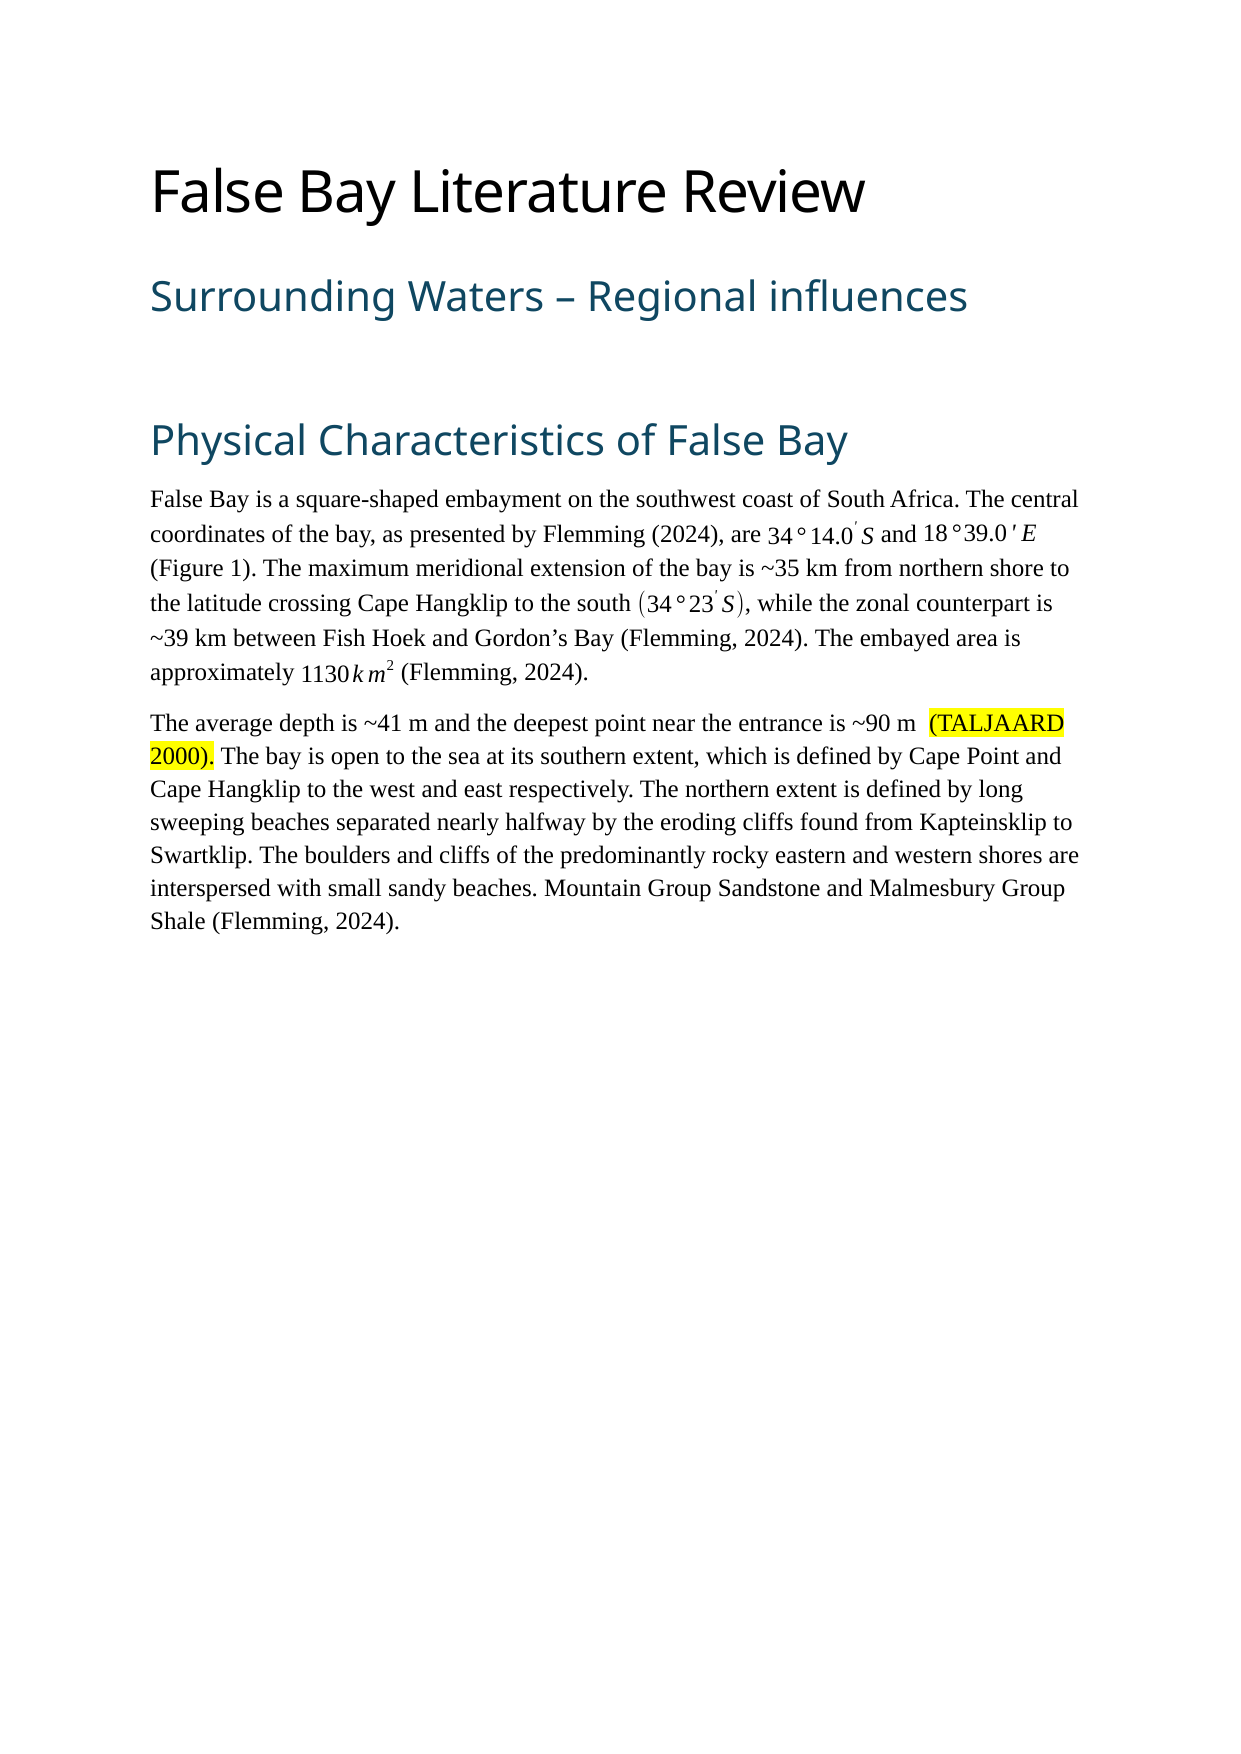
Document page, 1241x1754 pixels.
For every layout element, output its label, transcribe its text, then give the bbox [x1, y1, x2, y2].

subtitle Physical Characteristics of False Bay [150, 411, 1090, 468]
title False Bay Literature Review [150, 150, 1090, 229]
text False Bay is a square-shaped embayment on the southwest coast of South Africa. The central coordinates of the bay, as presented by Flemming (2024), are and (Figure 1). The maximum meridional extension of the bay is ~35 km from northern shore to the latitude crossing Cape Hangklip to the south , while the zonal counterpart is ~39 km between Fish Hoek and Gordon’s Bay (Flemming, 2024). The embayed area is approximately (Flemming, 2024). [150, 484, 1090, 687]
text The average depth is ~41 m and the deepest point near the entrance is ~90 m (TALJAARD 2000). The bay is open to the sea at its southern extent, which is defined by Cape Point and Cape Hangklip to the west and east respectively. The northern extent is defined by long sweeping beaches separated nearly halfway by the eroding cliffs found from Kapteinsklip to Swartklip. The boulders and cliffs of the predominantly rocky eastern and western shores are interspersed with small sandy beaches. Mountain Group Sandstone and Malmesbury Group Shale (Flemming, 2024). [150, 708, 1090, 935]
subtitle Surrounding Waters – Regional influences [150, 267, 1090, 324]
